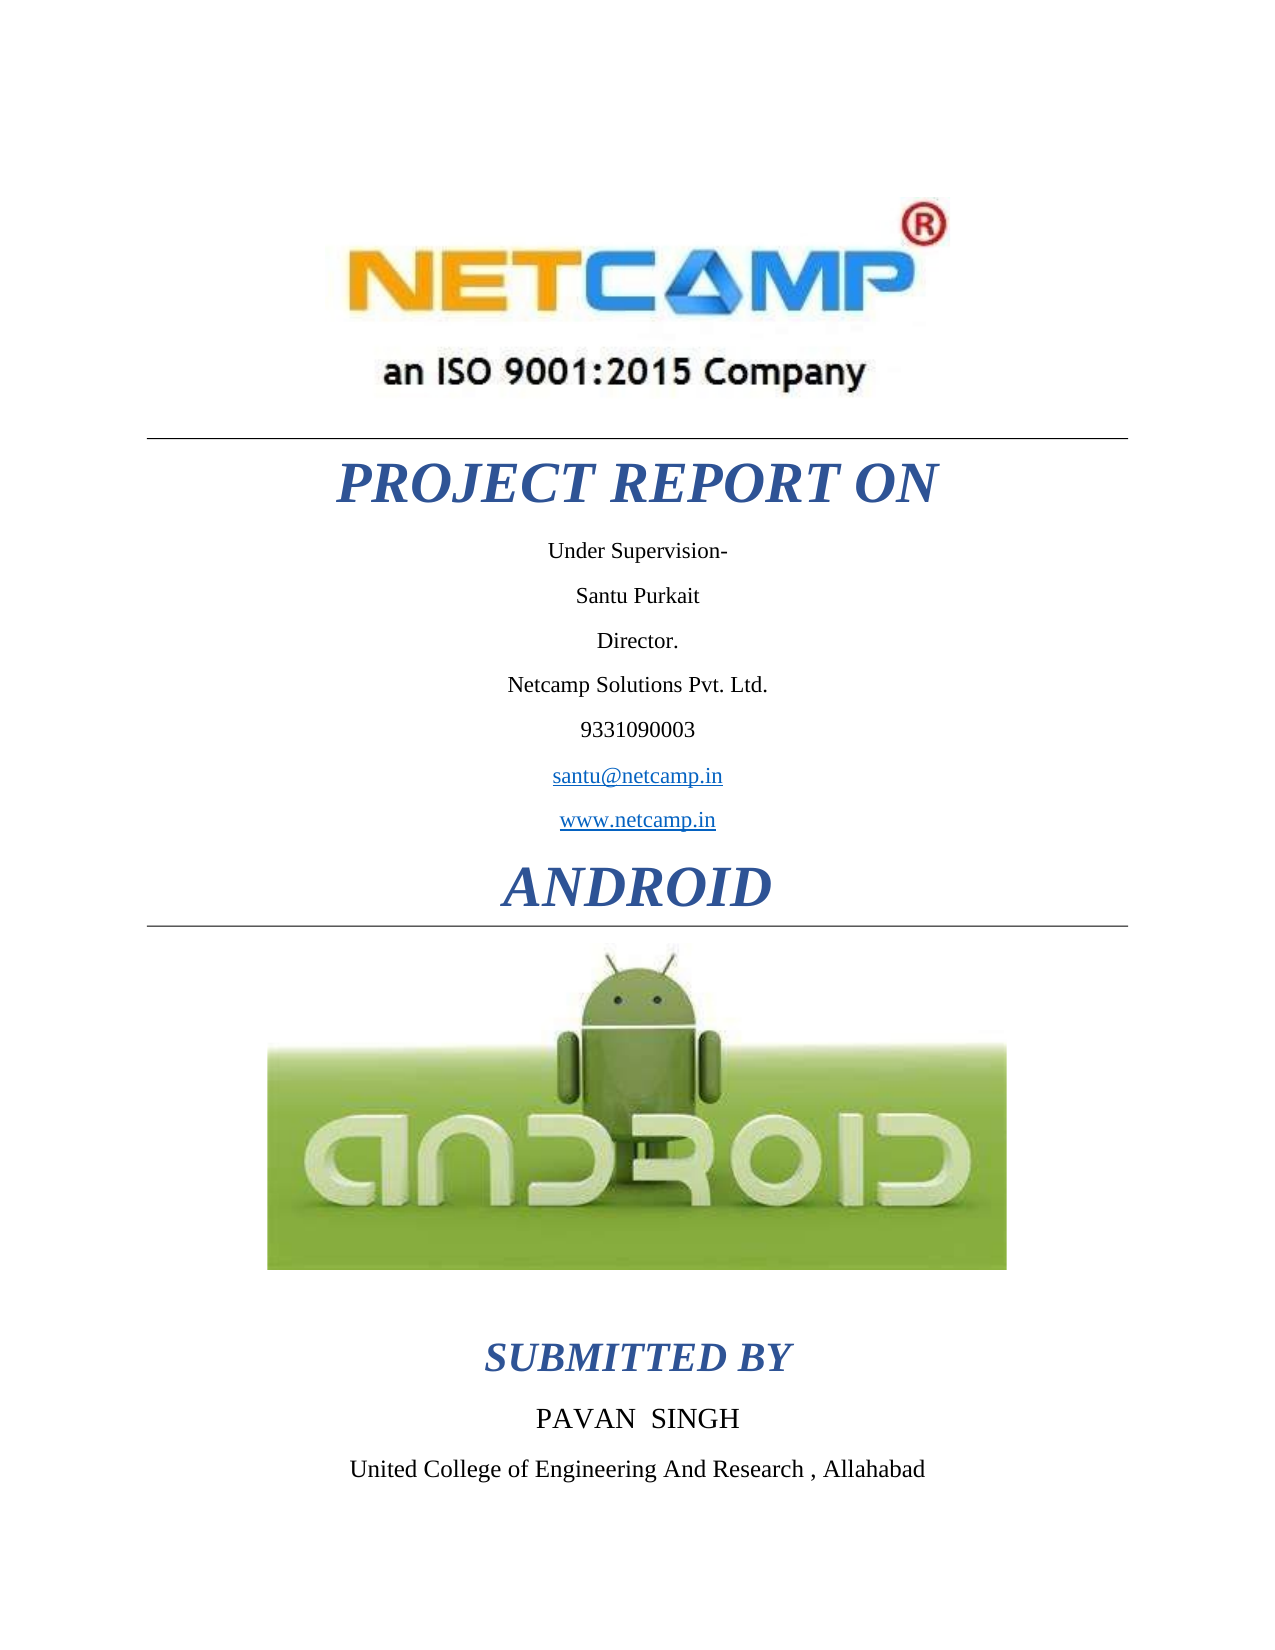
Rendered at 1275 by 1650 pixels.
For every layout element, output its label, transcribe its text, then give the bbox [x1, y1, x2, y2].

text SUBMITTED BY [334, 1333, 941, 1381]
text 9331090003 [334, 717, 941, 743]
picture [325, 197, 951, 399]
text Under Supervision- Santu Purkait Director. [547, 537, 728, 653]
text United College of Engineering And Research , Allahabad [266, 1454, 1009, 1483]
subtitle ANDROID [334, 852, 941, 919]
picture [267, 943, 1007, 1270]
subtitle PROJECT REPORT ON [334, 448, 941, 515]
text Netcamp Solutions Pvt. Ltd. [334, 672, 941, 698]
text PAVAN SINGH [334, 1401, 941, 1434]
text santu@netcamp.in www.netcamp.in [547, 762, 728, 833]
